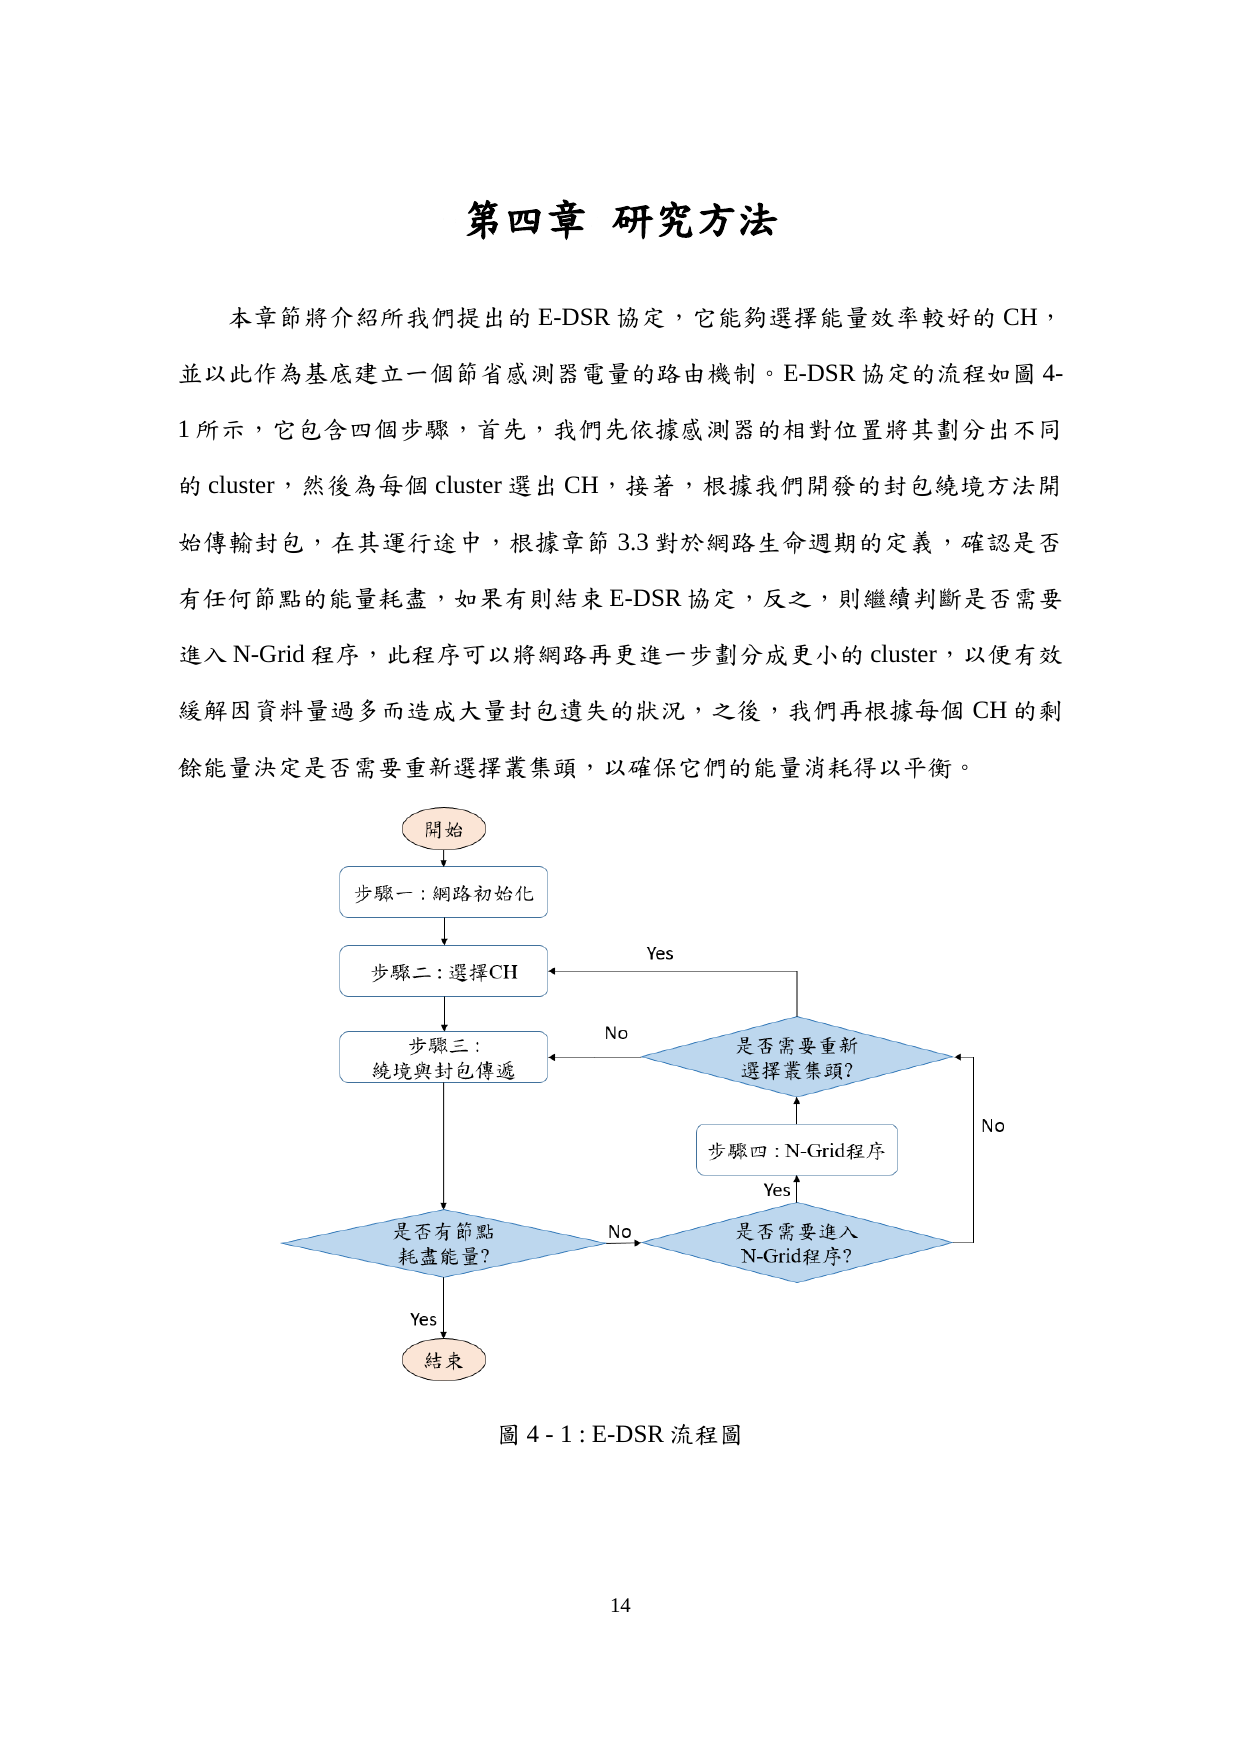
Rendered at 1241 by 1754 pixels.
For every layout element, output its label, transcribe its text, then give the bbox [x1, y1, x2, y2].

picture [226, 799, 1015, 1396]
text 本章節將介紹所我們提出的E-DSR協定，它能夠選擇能量效率較好的CH，並以此作為基底建立一個節省感測器電量的路由機制。E-DSR協定的流程如圖4-1所示，它包含四個步驟，首先，我們先依據感測器的相對位置將其劃分出不同的cluster，然後為每個cluster選出CH，接著，根據我們開發的封包繞境方法開始傳輸封包，在其運行途中，根據章節3.3對於網路生命週期的定義，確認是否有任何節點的能量耗盡，如果有則結束E-DSR協定，反之，則繼續判斷是否需要進入N-Grid程序，此程序可以將網路再更進一步劃分成更小的cluster，以便有效緩解因資料量過多而造成大量封包遺失的狀況，之後，我們再根據每個CH的剩餘能量決定是否需要重新選擇叢集頭，以確保它們的能量消耗得以平衡。 [177, 297, 1063, 784]
subtitle 研究方法 [177, 178, 1063, 253]
text 圖4 - 1 : E-DSR流程圖 [177, 1413, 1063, 1451]
